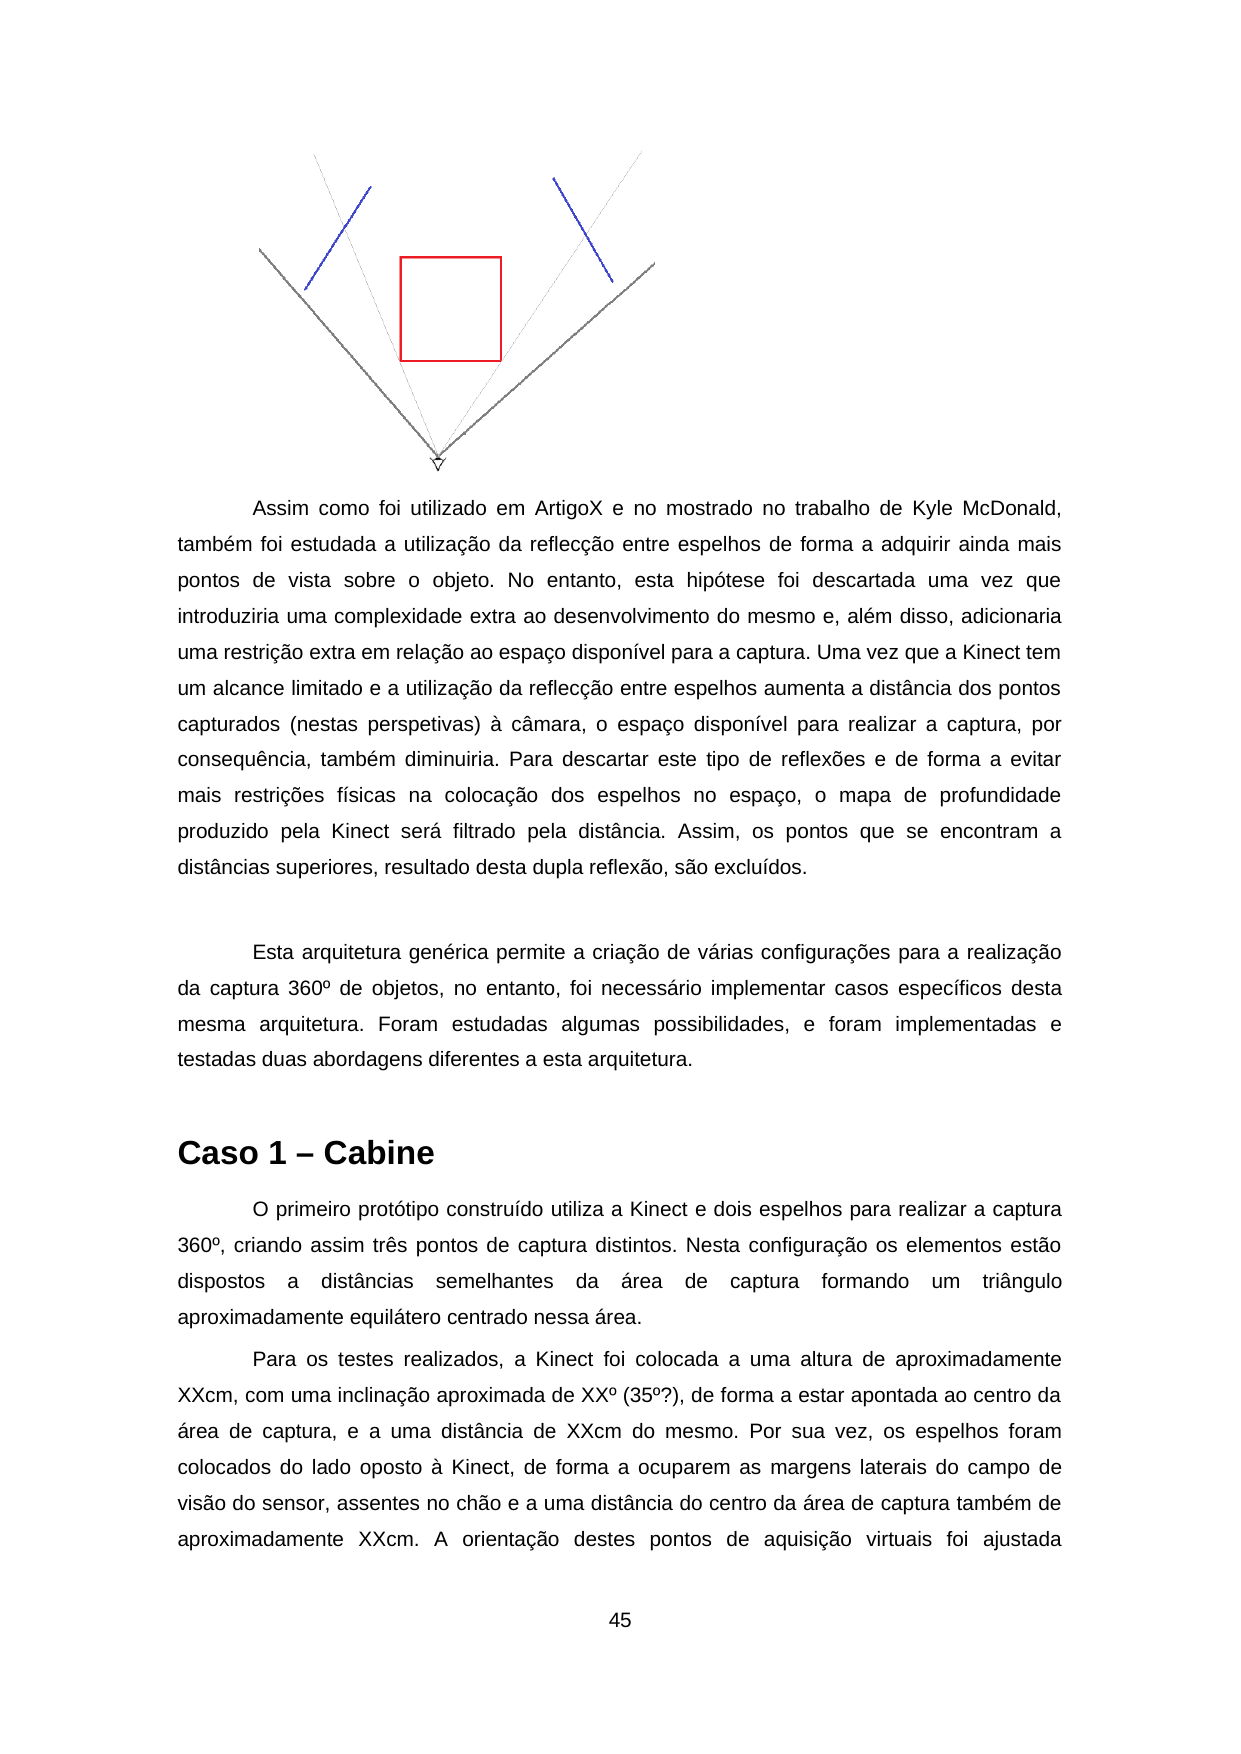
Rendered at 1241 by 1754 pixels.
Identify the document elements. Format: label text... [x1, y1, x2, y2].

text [177, 1347, 1063, 1551]
text Esta arquitetura genérica permite a criação de várias configurações para a realização da captura 360º de objetos, no entanto, foi necessário implementar casos específicos desta mesma arquitetura. Foram estudadas algumas possibilidades, e foram implementadas e testadas duas abordagens diferentes a esta arquitetura. [177, 939, 1063, 1071]
picture [252, 147, 665, 478]
text Assim como foi utilizado em ArtigoX e no mostrado no trabalho de Kyle McDonald, também foi estudada a utilização da reflecção entre espelhos de forma a adquirir ainda mais pontos de vista sobre o objeto. No entanto, esta hipótese foi descartada uma vez que introduziria uma complexidade extra ao desenvolvimento do mesmo e, além disso, adicionaria uma restrição extra em relação ao espaço disponível para a captura. Uma vez que a Kinect tem um alcance limitado e a utilização da reflecção entre espelhos aumenta a distância dos pontos capturados (nestas perspetivas) à câmara, o espaço disponível para realizar a captura, por consequência, também diminuiria. Para descartar este tipo de reflexões e de forma a evitar mais restrições físicas na colocação dos espelhos no espaço, o mapa de profundidade produzido pela Kinect será filtrado pela distância. Assim, os pontos que se encontram a distâncias superiores, resultado desta dupla reflexão, são excluídos. [177, 496, 1063, 879]
text Caso 1 – Cabine [177, 1133, 1063, 1172]
text O primeiro protótipo construído utiliza a Kinect e dois espelhos para realizar a captura 360º, criando assim três pontos de captura distintos. Nesta configuração os elementos estão dispostos a distâncias semelhantes da área de captura formando um triângulo aproximadamente equilátero centrado nessa área. [177, 1197, 1063, 1329]
